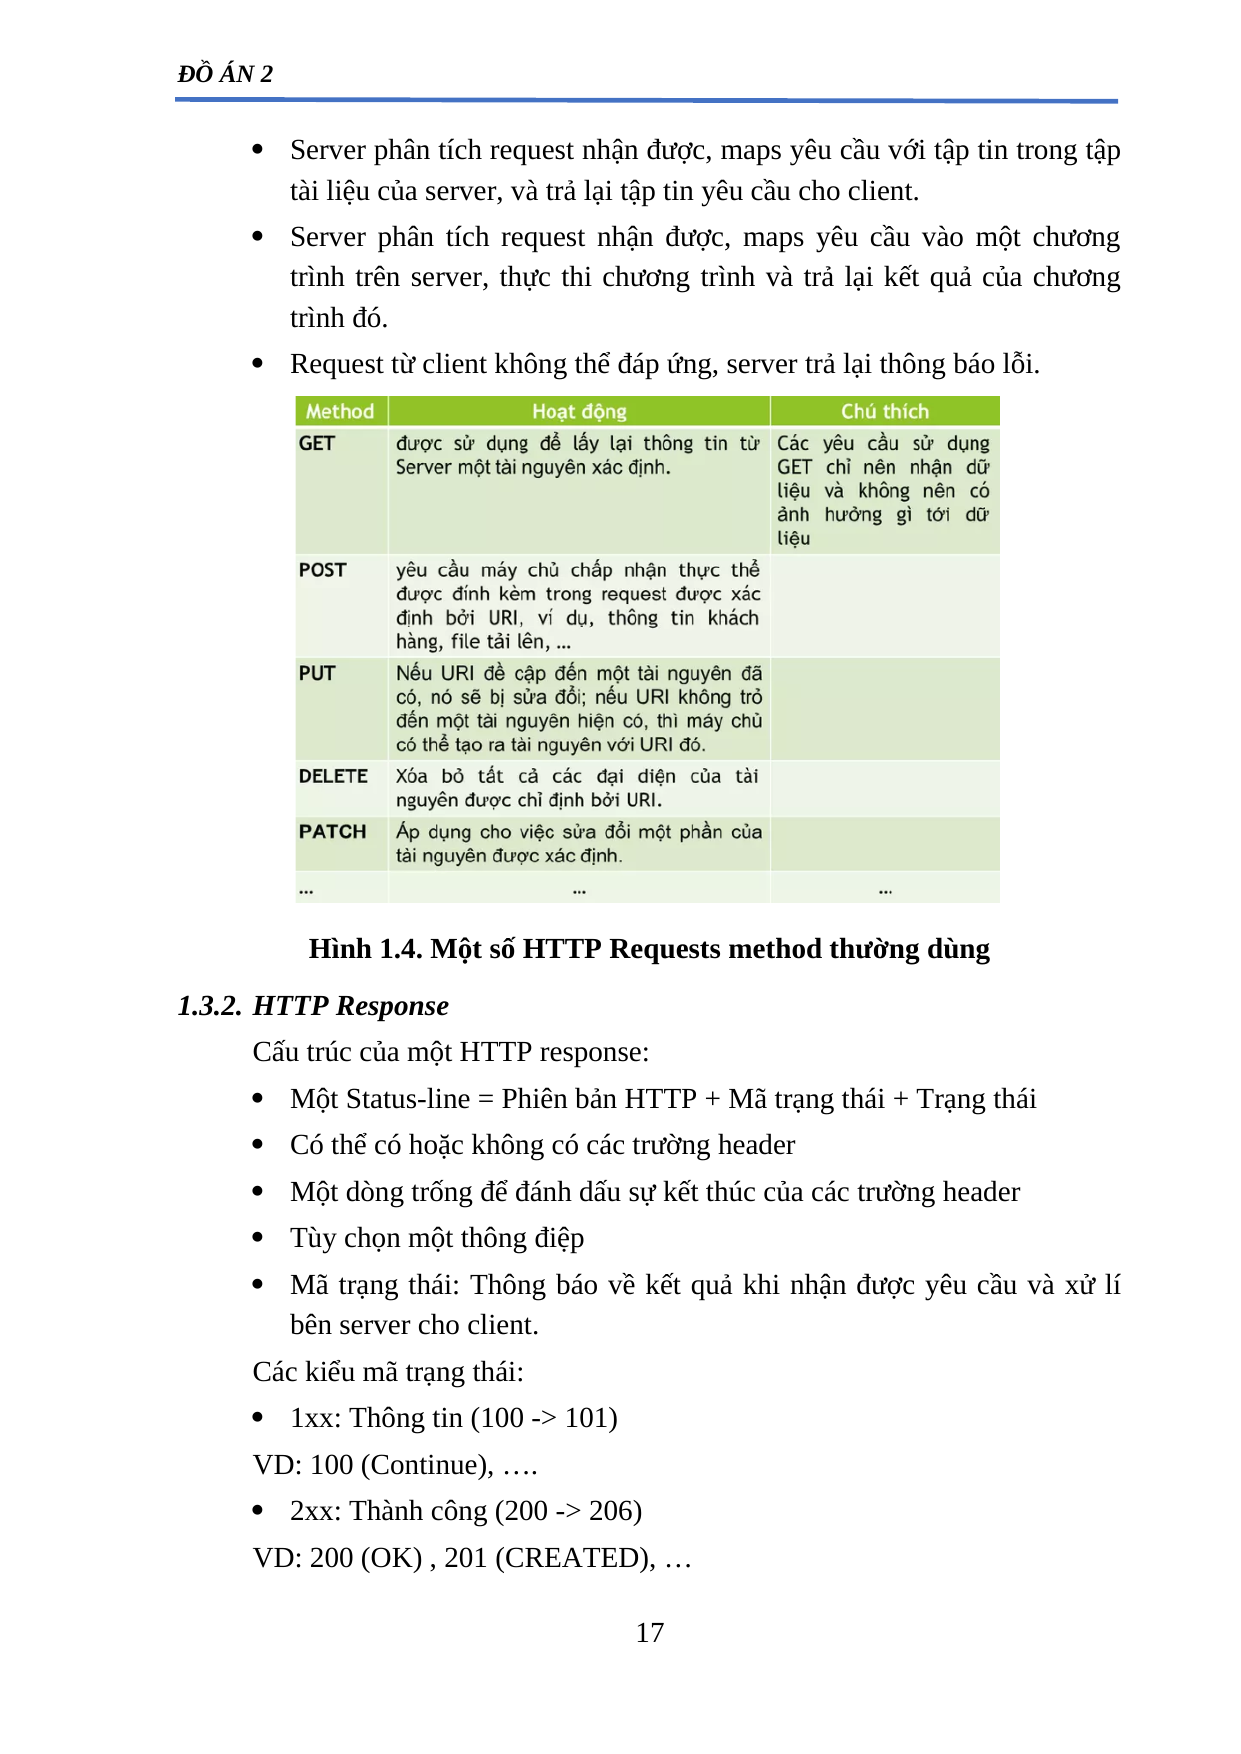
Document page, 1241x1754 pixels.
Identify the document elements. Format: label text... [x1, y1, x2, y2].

list 1xx: Thông tin (100 -> 101) [252, 1400, 1122, 1434]
list Một dòng trống để đánh dấu sự kết thúc của các trường header [252, 1174, 1122, 1208]
text Các kiểu mã trạng thái: [177, 1354, 1122, 1387]
text VD: 100 (Continue), …. [177, 1447, 1122, 1480]
list Một Status-line = Phiên bản HTTP + Mã trạng thái + Trạng thái [252, 1081, 1122, 1114]
text VD: 200 (OK) , 201 (CREATED), … [177, 1540, 1122, 1573]
list Request từ client không thể đáp ứng, server trả lại thông báo lỗi. [252, 346, 1122, 380]
list Có thể có hoặc không có các trường header [252, 1127, 1122, 1161]
subtitle HTTP Response [177, 988, 1122, 1021]
text Cấu trúc của một HTTP response: [177, 1034, 1122, 1068]
list Mã trạng thái: Thông báo về kết quả khi nhận được yêu cầu và xử lí bên server cho client. [252, 1267, 1122, 1341]
list Tùy chọn một thông điệp [252, 1221, 1122, 1254]
picture [295, 392, 1004, 919]
list Server phân tích request nhận được, maps yêu cầu vào một chương trình trên server, thực thi chương trình và trả lại kết quả của chương trình đó. [252, 219, 1122, 333]
text Hình 1.4. Một số HTTP Requests method thường dùng [177, 931, 1122, 965]
list Server phân tích request nhận được, maps yêu cầu với tập tin trong tập tài liệu của server, và trả lại tập tin yêu cầu cho client. [252, 132, 1122, 206]
list 2xx: Thành công (200 -> 206) [252, 1493, 1122, 1527]
